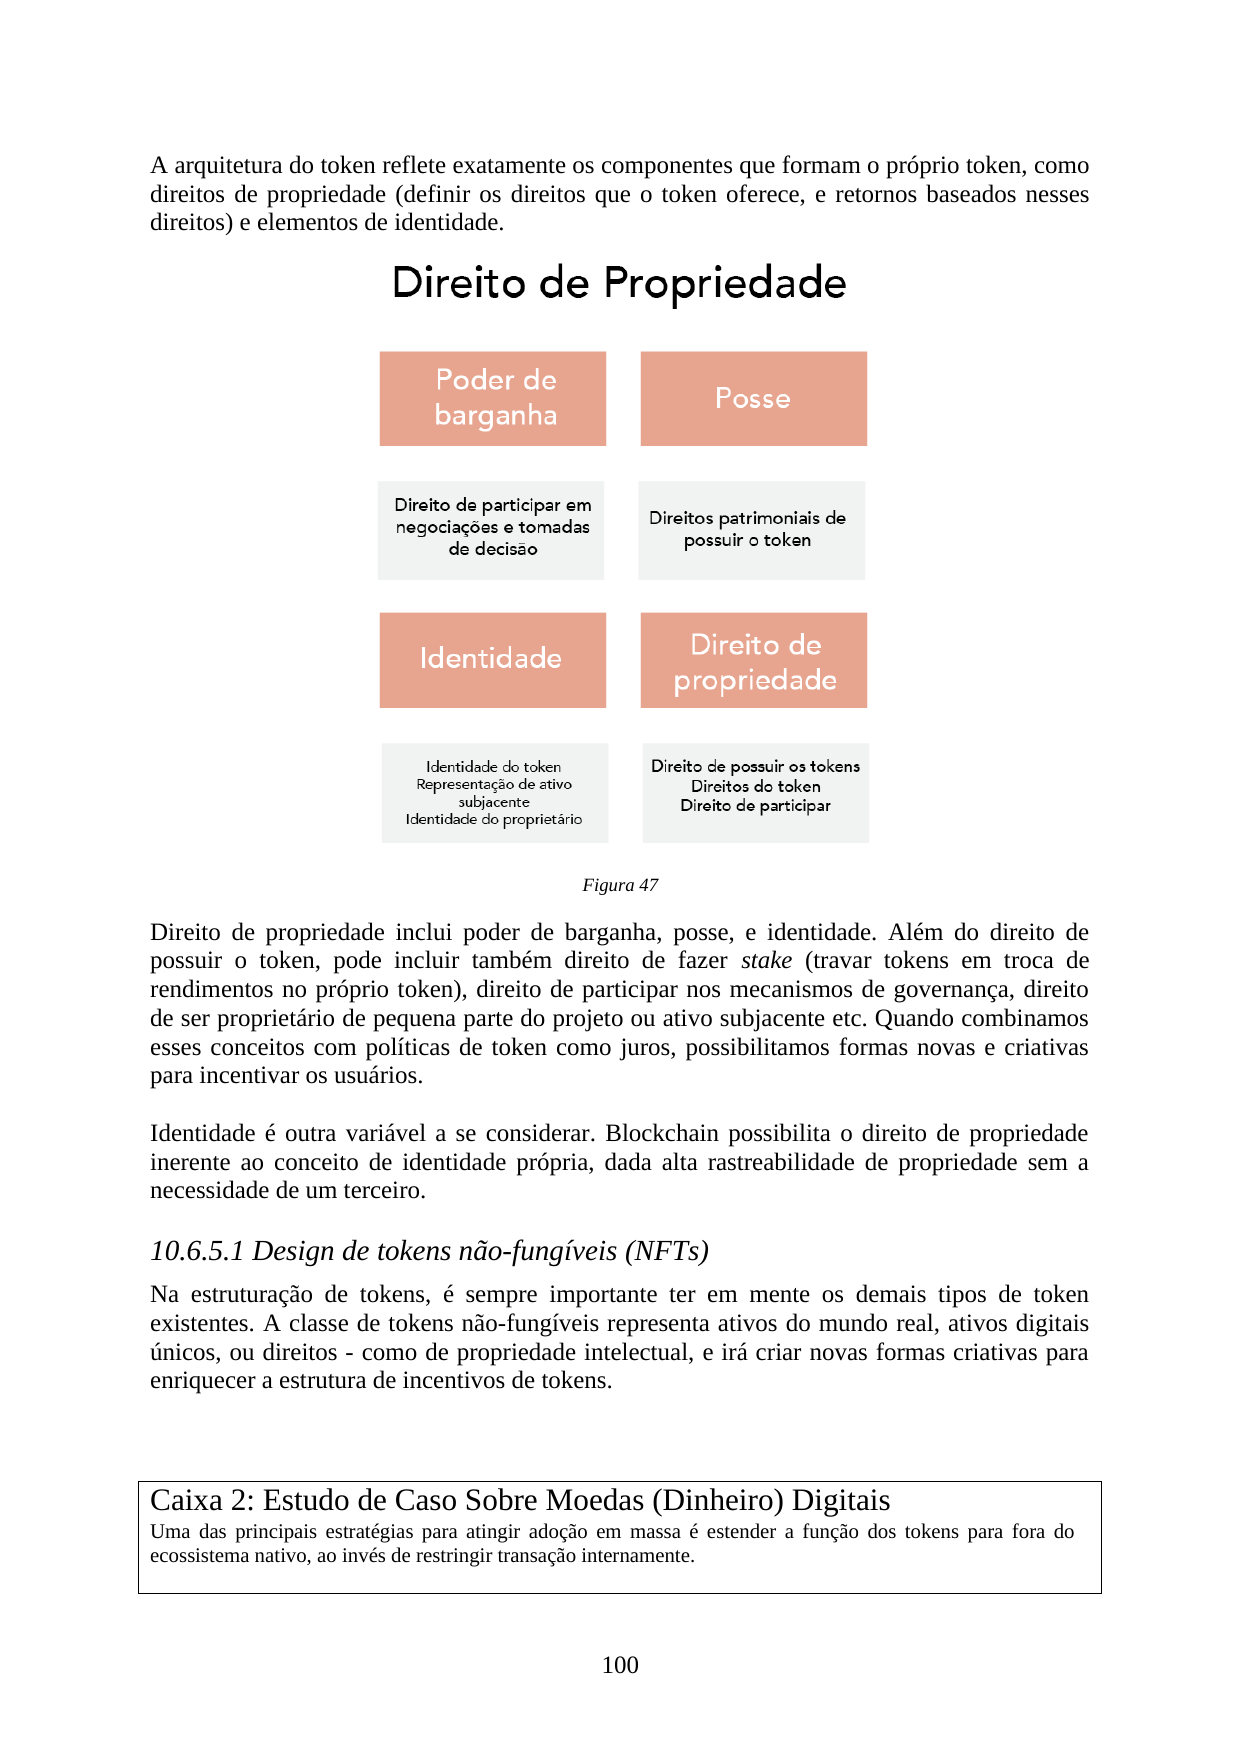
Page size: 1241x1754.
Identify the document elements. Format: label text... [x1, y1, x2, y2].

text A arquitetura do token reflete exatamente os componentes que formam o próprio token, como direitos de propriedade (definir os direitos que o token oferece, e retornos baseados nesses direitos) e elementos de identidade. [150, 150, 1090, 236]
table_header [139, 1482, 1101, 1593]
text Direito de propriedade inclui poder de barganha, posse, e identidade. Além do direito de possuir o token, pode incluir também direito de fazer stake (travar tokens em troca de rendimentos no próprio token), direito de participar nos mecanismos de governança, direito de ser proprietário de pequena parte do projeto ou ativo subjacente etc. Quando combinamos esses conceitos com políticas de token como juros, possibilitamos formas novas e criativas para incentivar os usuários. [150, 917, 1090, 1089]
text Identidade é outra variável a se considerar. Blockchain possibilita o direito de propriedade inerente ao conceito de identidade própria, dada alta rastreabilidade de propriedade sem a necessidade de um terceiro. [150, 1118, 1090, 1204]
text Na estruturação de tokens, é sempre importante ter em mente os demais tipos de token existentes. A classe de tokens não-fungíveis representa ativos do mundo real, ativos digitais únicos, ou direitos - como de propriedade intelectual, e irá criar novas formas criativas para enriquecer a estrutura de incentivos de tokens. [150, 1279, 1090, 1394]
picture [355, 236, 885, 854]
subtitle Design de tokens não-fungíveis (NFTs) [150, 1233, 1090, 1267]
